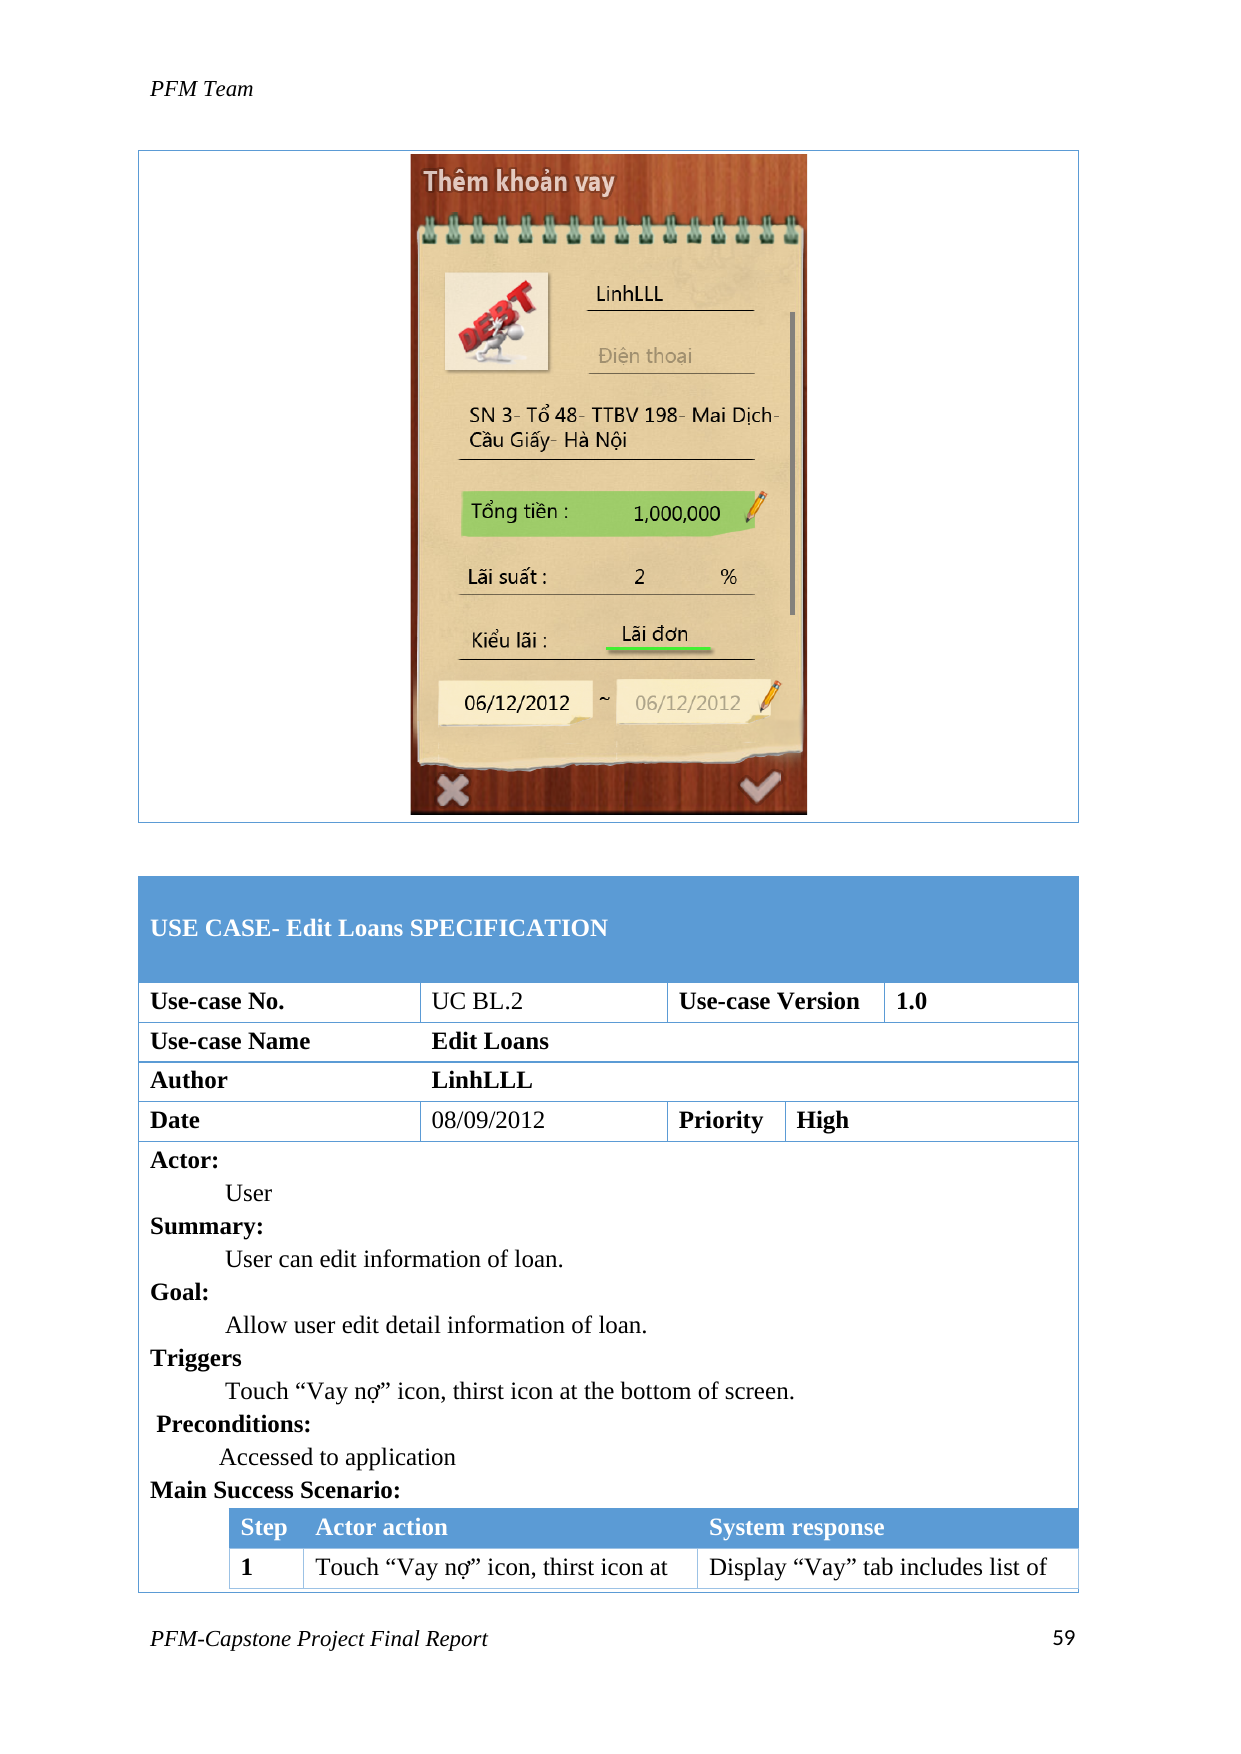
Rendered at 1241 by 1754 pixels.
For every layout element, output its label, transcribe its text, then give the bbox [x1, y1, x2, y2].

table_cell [139, 1142, 1078, 1592]
table_cell LinhLLL [420, 1063, 1078, 1101]
table_cell 08/09/2012 [421, 1102, 667, 1141]
table_cell UC BL.2 [421, 983, 667, 1022]
table_cell 1.0 [885, 983, 1078, 1022]
table_cell Actor: User Summary: User can add new loan. Goal: Allow user input detail information of loan. Triggers Touch “Vay nợ” icon, thirst icon at the bottom of screen. Preconditions: Accessed to application Main Success Scenario: Alternative Scenario: Exceptions: Business Rules: Screen: [139, 151, 1078, 822]
table_cell Author [139, 1063, 420, 1101]
table_cell Use-case Name [139, 1023, 420, 1061]
table_cell High [786, 1102, 1078, 1141]
picture [410, 154, 808, 815]
table_cell Date [139, 1102, 420, 1141]
table_cell Use-case Version [668, 983, 884, 1022]
table_cell Use-case No. [139, 983, 420, 1022]
table_header USE CASE- Edit Loans SPECIFICATION [139, 877, 1078, 982]
table_cell Priority [668, 1102, 785, 1141]
table_cell Edit Loans [420, 1023, 1078, 1061]
